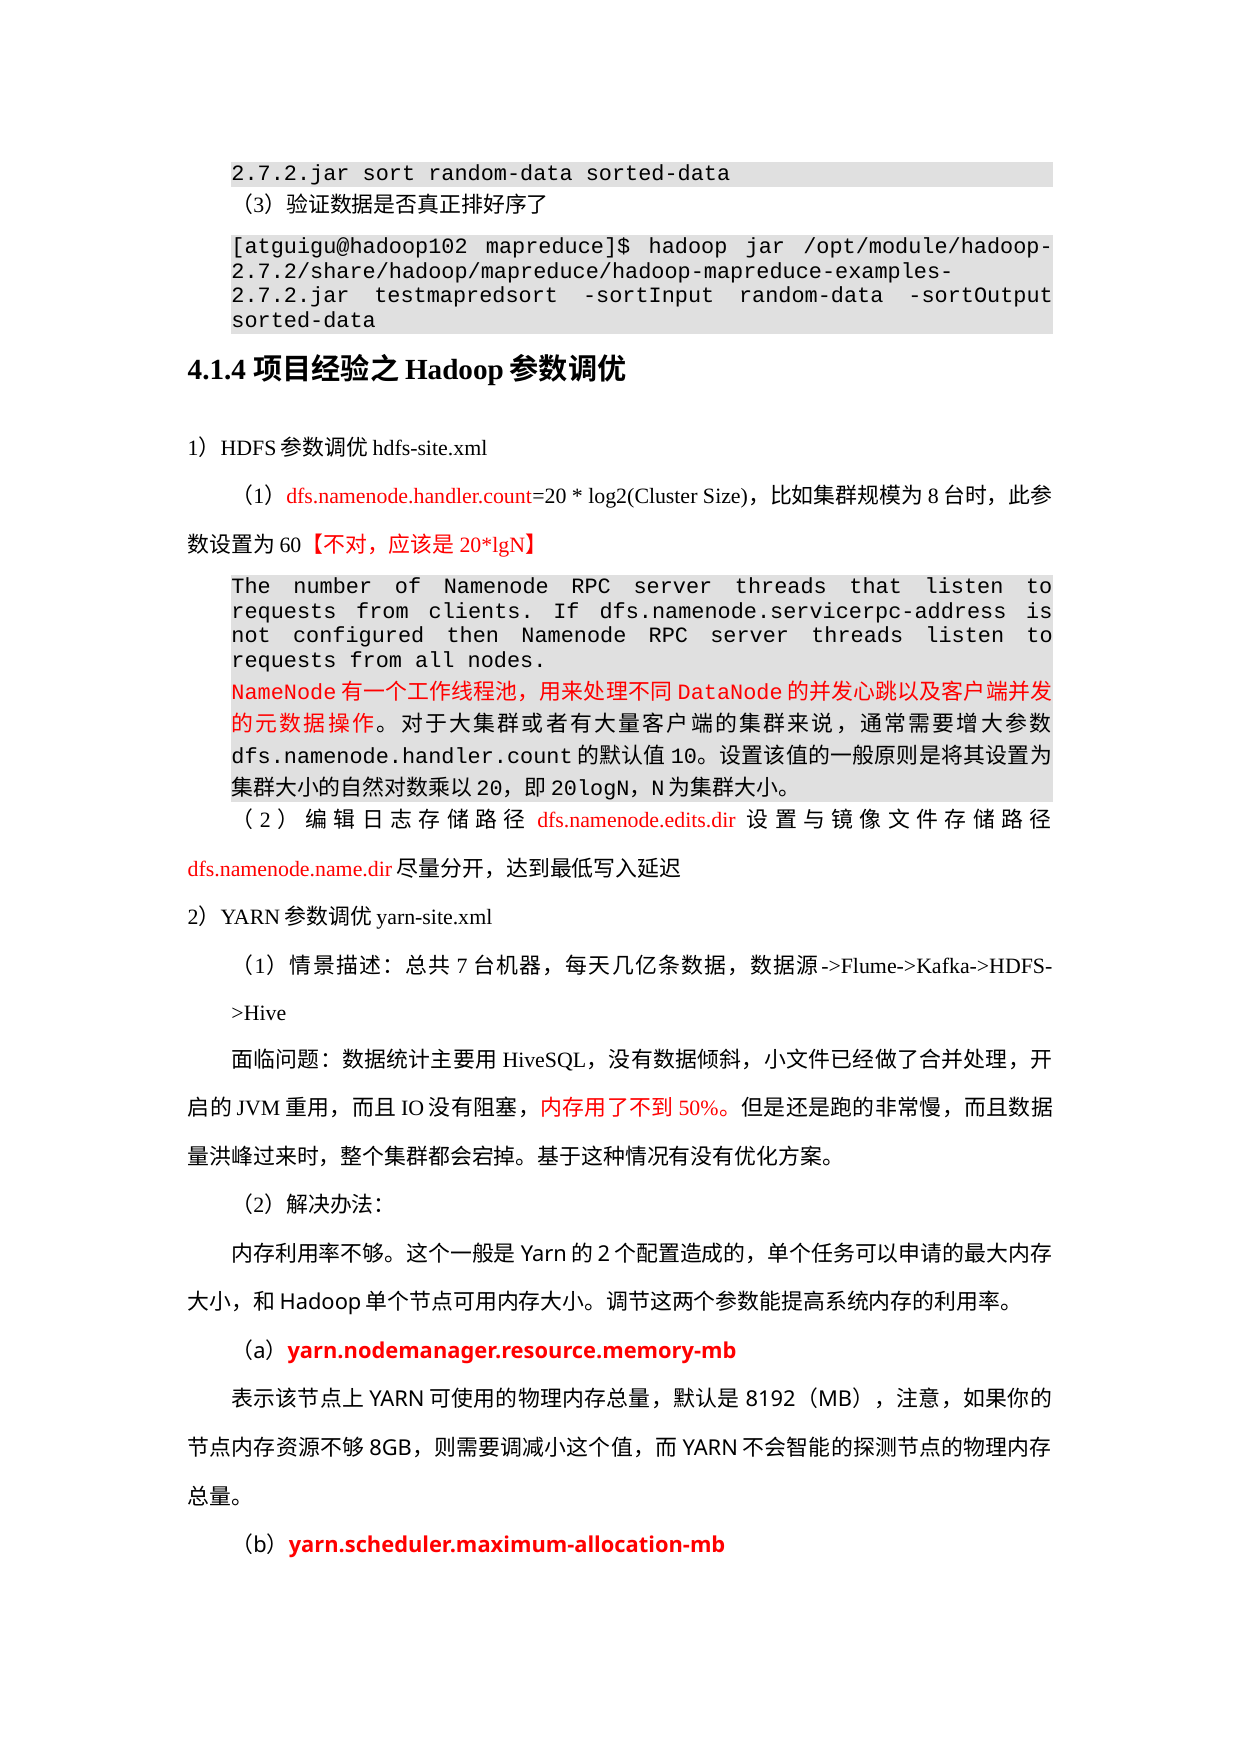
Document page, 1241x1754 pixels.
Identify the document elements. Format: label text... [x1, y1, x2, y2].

text 2）YARN参数调优yarn-site.xml [187, 899, 1053, 931]
text （b）yarn.scheduler.maximum-allocation-mb [187, 1527, 1053, 1559]
text （3）验证数据是否真正排好序了 [187, 187, 1053, 219]
text [atguigu@hadoop102 mapreduce]$ hadoop jar /opt/module/hadoop-2.7.2/share/hadoop/mapreduce/hadoop-mapreduce-examples-2.7.2.jar testmapredsort -sortInput random-data -sortOutput sorted-data [231, 235, 1053, 334]
text NameNode有一个工作线程池，用来处理不同DataNode的并发心跳以及客户端并发的元数据操作。对于大集群或者有大量客户端的集群来说，通常需要增大参数dfs.namenode.handler.count的默认值10。设置该值的一般原则是将其设置为集群大小的自然对数乘以20，即20logN，N为集群大小。 [231, 674, 1053, 802]
subtitle 4.1.4 项目经验之Hadoop参数调优 [187, 334, 1053, 399]
text 内存利用率不够。这个一般是Yarn的2个配置造成的，单个任务可以申请的最大内存大小，和Hadoop单个节点可用内存大小。调节这两个参数能提高系统内存的利用率。 [187, 1235, 1053, 1317]
text The number of Namenode RPC server threads that listen to requests from clients. If dfs.namenode.servicerpc-address is not configured then Namenode RPC server threads listen to requests from all nodes. [231, 575, 1053, 674]
text （2）解决办法： [231, 1187, 1053, 1219]
text （a）yarn.nodemanager.resource.memory-mb [187, 1332, 1053, 1365]
text 1）HDFS参数调优hdfs-site.xml [187, 430, 1053, 462]
text 面临问题：数据统计主要用HiveSQL，没有数据倾斜，小文件已经做了合并处理，开启的JVM重用，而且IO没有阻塞，内存用了不到50%。但是还是跑的非常慢，而且数据量洪峰过来时，整个集群都会宕掉。基于这种情况有没有优化方案。 [187, 1041, 1053, 1171]
text 表示该节点上YARN可使用的物理内存总量，默认是8192（MB），注意，如果你的节点内存资源不够8GB，则需要调减小这个值，而YARN不会智能的探测节点的物理内存总量。 [187, 1381, 1053, 1511]
text （2）编辑日志存储路径dfs.namenode.edits.dir设置与镜像文件存储路径dfs.namenode.name.dir尽量分开，达到最低写入延迟 [187, 802, 1053, 883]
text （1）情景描述：总共7台机器，每天几亿条数据，数据源->Flume->Kafka->HDFS->Hive [231, 947, 1053, 1028]
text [231, 162, 1053, 187]
text （1）dfs.namenode.handler.count=20 * log2(Cluster Size)，比如集群规模为8台时，此参数设置为60【不对，应该是 20*lgN】 [187, 478, 1053, 559]
